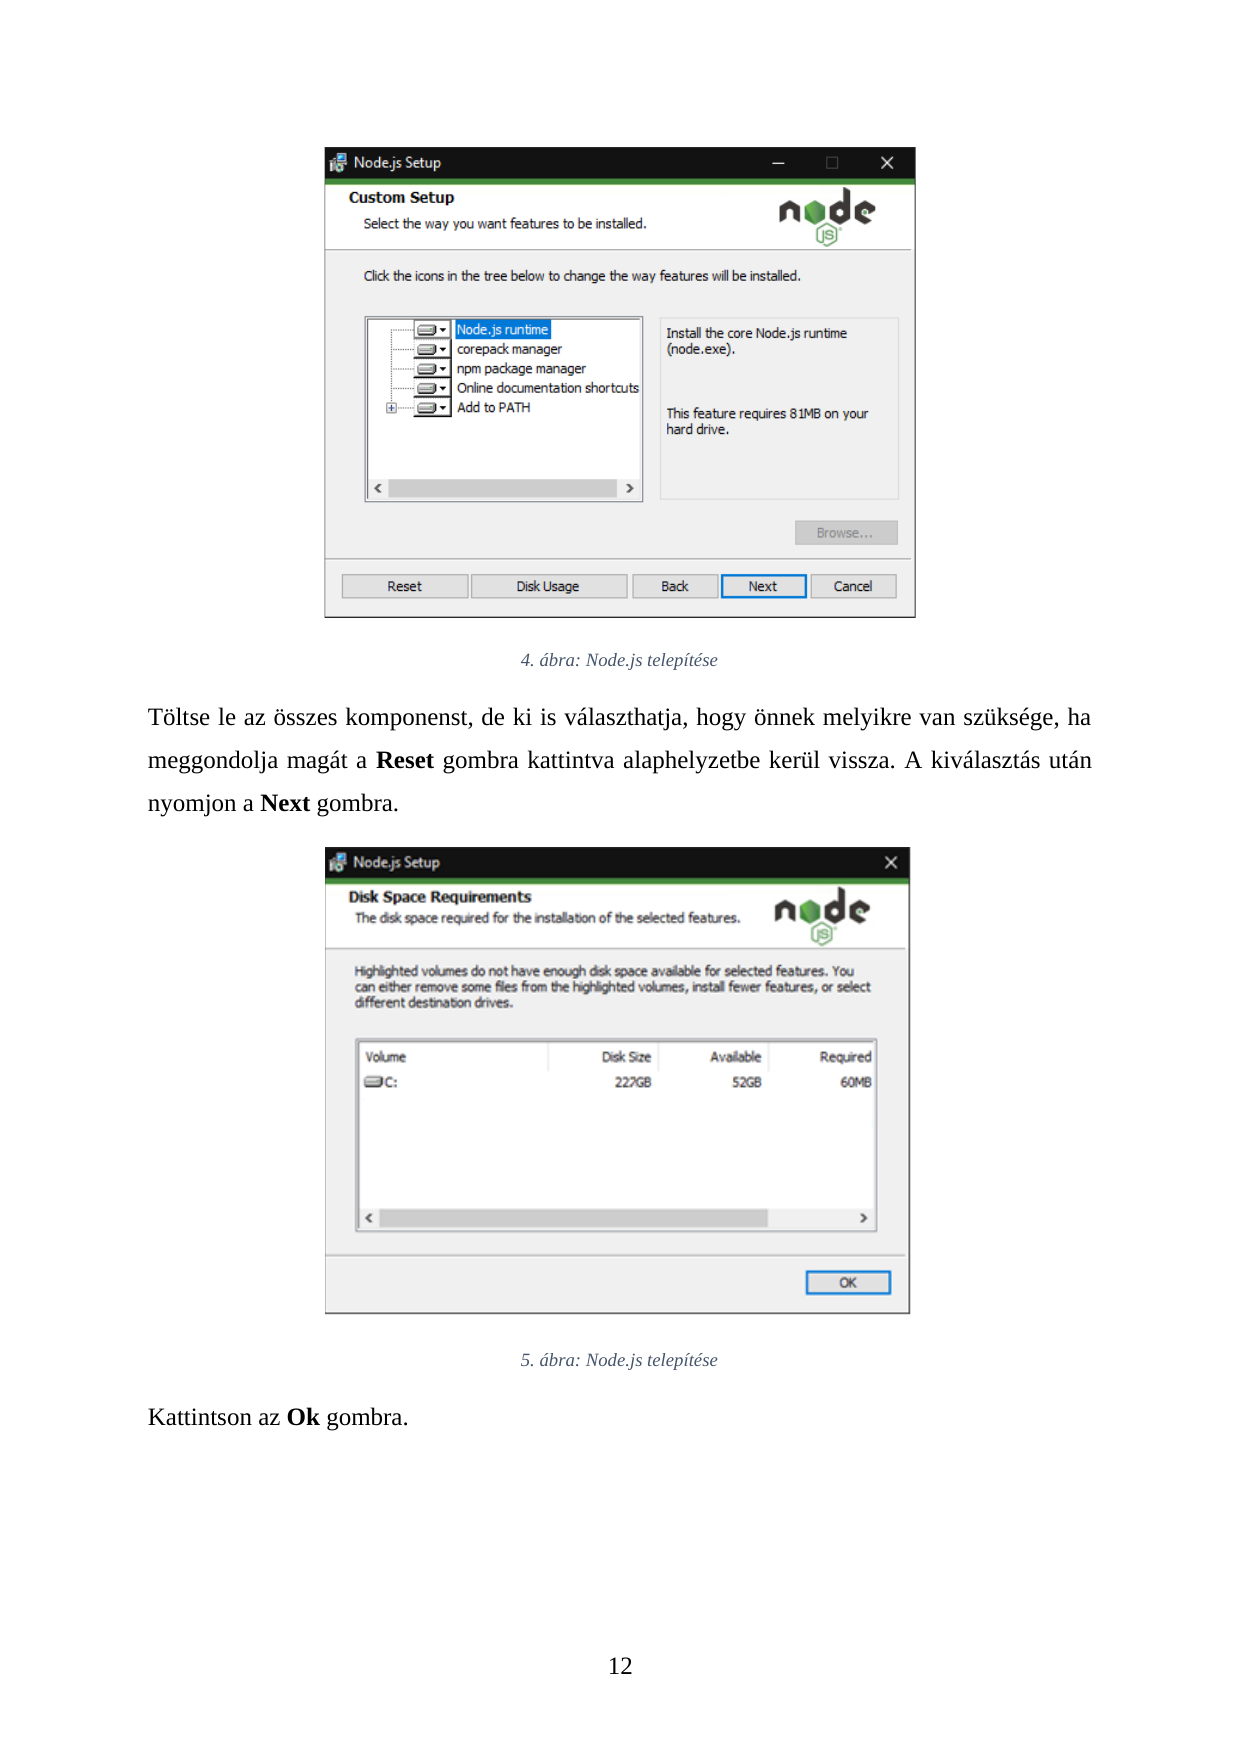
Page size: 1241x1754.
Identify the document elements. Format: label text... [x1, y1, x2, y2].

text Kattintson az Ok gombra. [148, 1402, 1093, 1431]
picture [325, 847, 916, 1318]
text Töltse le az összes komponenst, de ki is választhatja, hogy önnek melyikre van szüksége, ha meggondolja magát a Reset gombra kattintva alaphelyzetbe kerül vissza. A kiválasztás után nyomjon a Next gombra. [148, 702, 1093, 817]
picture [324, 147, 916, 618]
